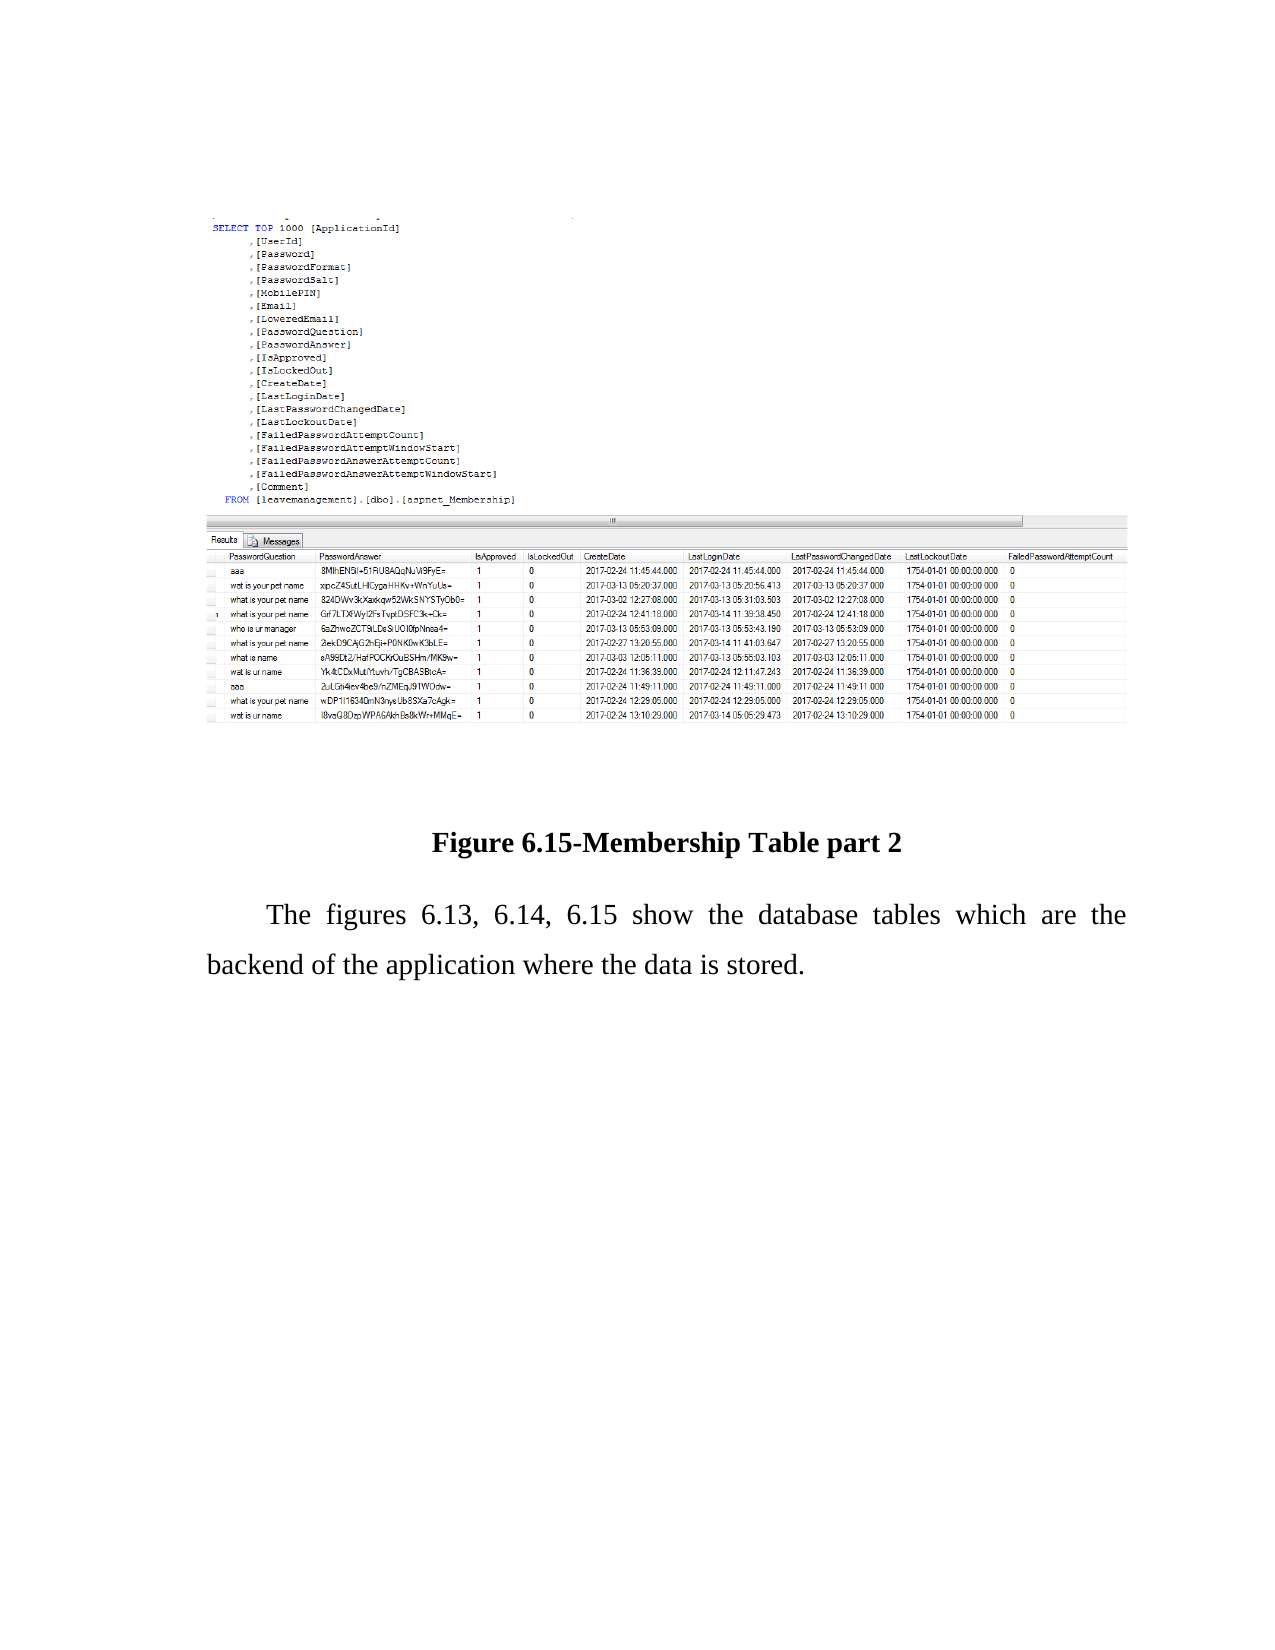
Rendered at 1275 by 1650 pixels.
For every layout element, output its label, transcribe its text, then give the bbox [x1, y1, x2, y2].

text The figures 6.13, 6.14, 6.15 show the database tables which are the backend of the application where the data is stored. [207, 897, 1127, 981]
picture [206, 218, 1128, 791]
text Figure 6.15-Membership Table part 2 [207, 826, 1127, 859]
